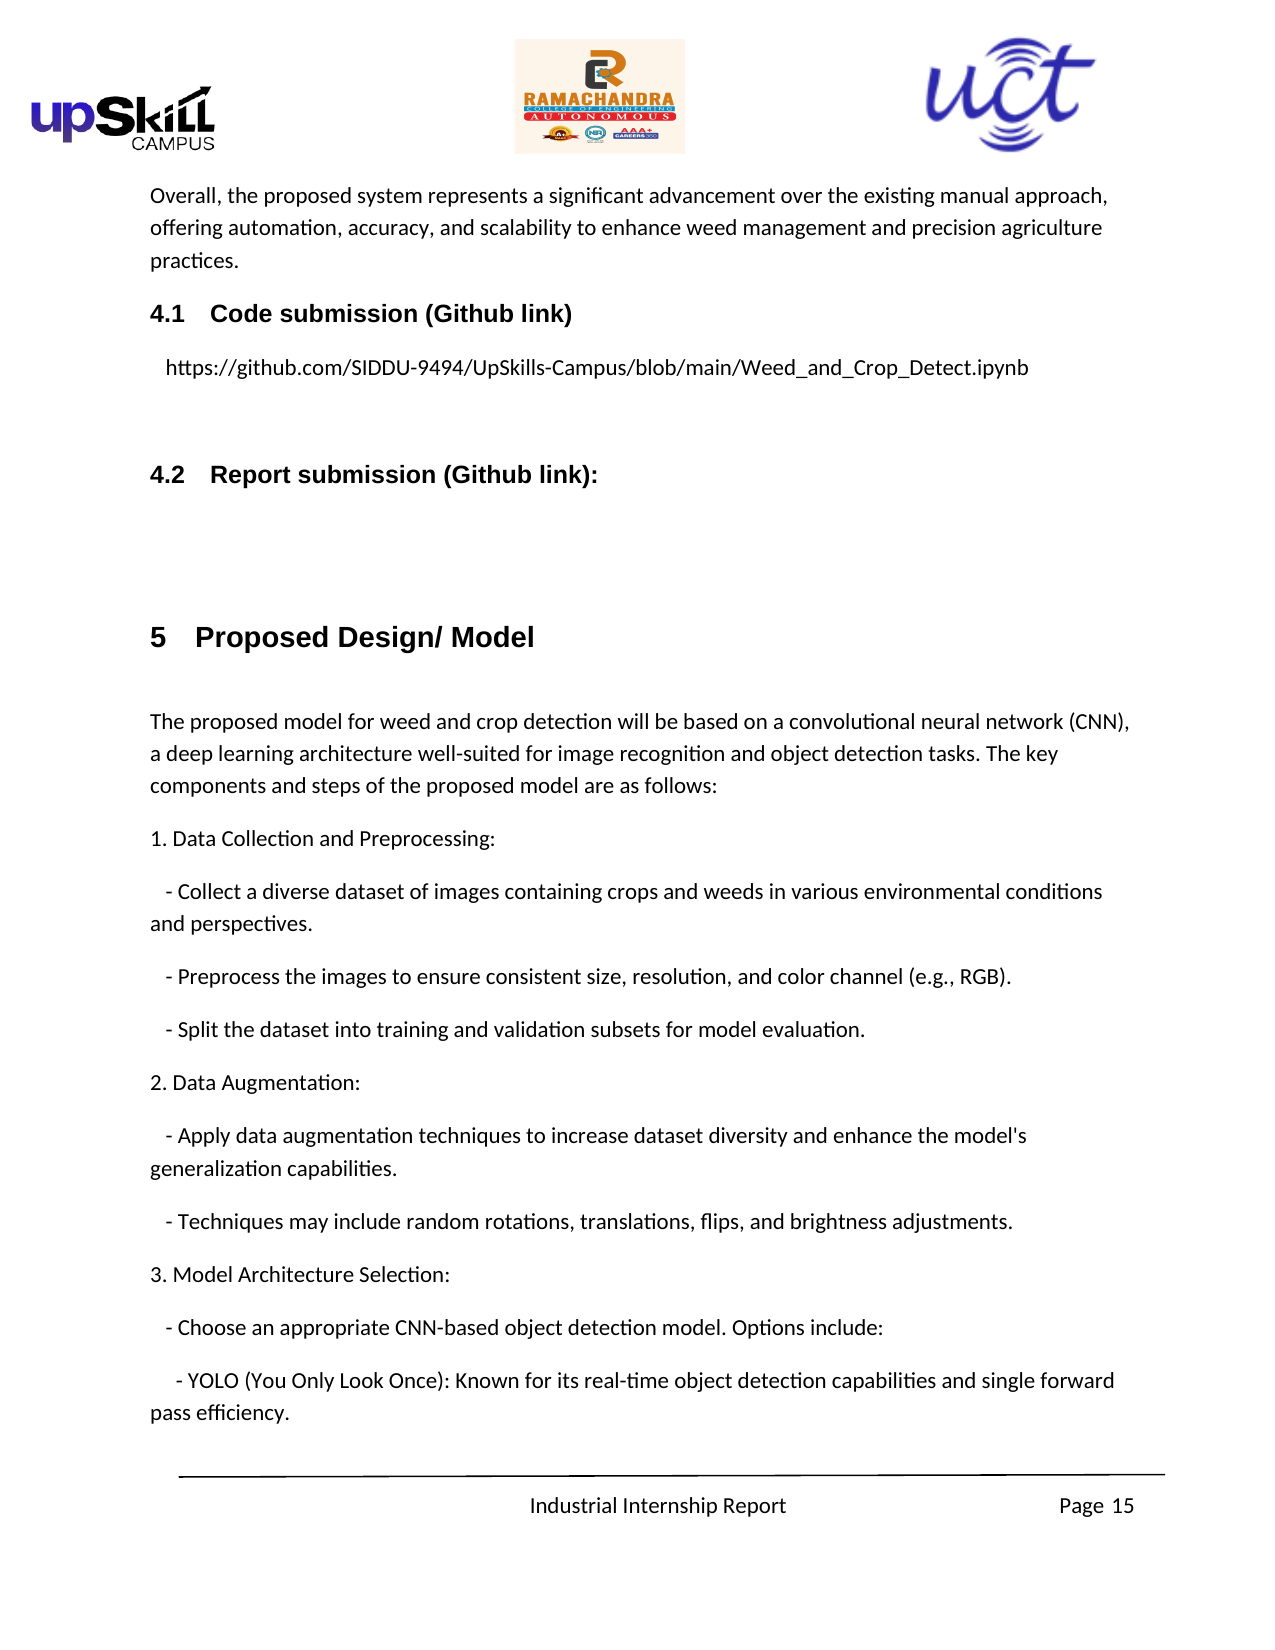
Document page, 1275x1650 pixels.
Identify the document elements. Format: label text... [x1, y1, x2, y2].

text - Preprocess the images to ensure consistent size, resolution, and color channel (e.g., RGB). [150, 962, 1134, 991]
subtitle Report submission (Github link): [150, 463, 1134, 488]
text - Collect a diverse dataset of images containing crops and weeds in various environmental conditions and perspectives. [150, 877, 1134, 937]
text 2. Data Augmentation: [150, 1068, 1134, 1097]
subtitle Proposed Design/ Model [150, 620, 1134, 654]
text - YOLO (You Only Look Once): Known for its real-time object detection capabilities and single forward pass efficiency. [150, 1366, 1134, 1426]
text - Split the dataset into training and validation subsets for model evaluation. [150, 1016, 1134, 1043]
text 3. Model Architecture Selection: [150, 1260, 1134, 1288]
text - Techniques may include random rotations, translations, flips, and brightness adjustments. [150, 1207, 1134, 1235]
text Overall, the proposed system represents a significant advancement over the existing manual approach, offering automation, accuracy, and scalability to enhance weed management and precision agriculture practices. [150, 181, 1134, 274]
text 1. Data Collection and Preprocessing: [150, 824, 1134, 852]
picture [0, 73, 246, 154]
subtitle Code submission (Github link) [150, 303, 1134, 328]
text The proposed model for weed and crop detection will be based on a convolutional neural network (CNN), a deep learning architecture well-suited for image recognition and object detection tasks. The key components and steps of the proposed model are as follows: [150, 707, 1134, 799]
picture [514, 39, 686, 154]
picture [923, 28, 1102, 154]
text - Apply data augmentation techniques to increase dataset diversity and enhance the model's generalization capabilities. [150, 1122, 1134, 1182]
text - Choose an appropriate CNN-based object detection model. Options include: [150, 1313, 1134, 1341]
text https://github.com/SIDDU-9494/UpSkills-Campus/blob/main/Weed_and_Crop_Detect.ipynb [150, 353, 1134, 381]
